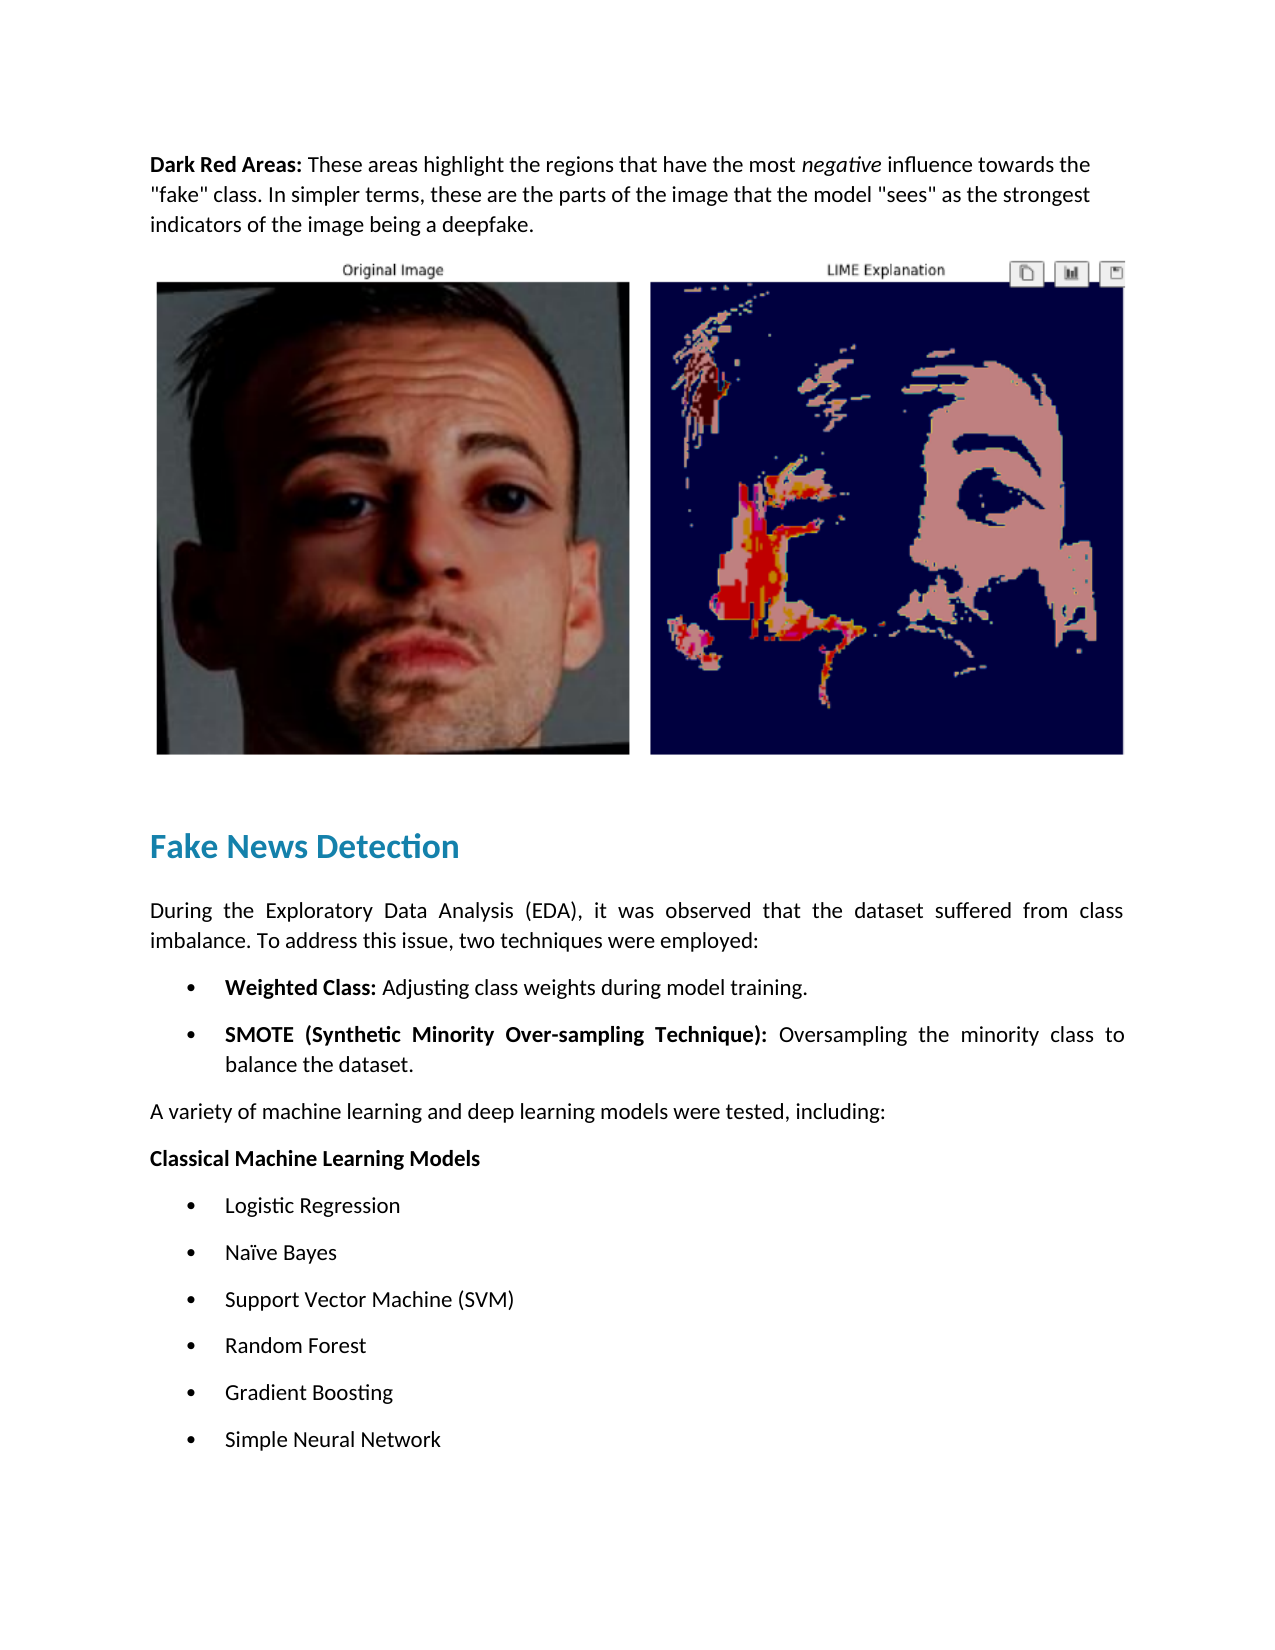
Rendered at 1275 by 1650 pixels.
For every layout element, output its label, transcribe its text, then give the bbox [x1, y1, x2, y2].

list Weighted Class: Adjusting class weights during model training. [187, 973, 1125, 1001]
list Random Forest [187, 1332, 1125, 1360]
list SMOTE (Synthetic Minority Over-sampling Technique): Oversampling the minority class to balance the dataset. [187, 1020, 1125, 1078]
list Support Vector Machine (SVM) [187, 1285, 1125, 1313]
text Dark Red Areas: These areas highlight the regions that have the most negative influence towards the "fake" class. In simpler terms, these are the parts of the image that the model "sees" as the strongest indicators of the image being a deepfake. [150, 150, 1125, 238]
list Naïve Bayes [187, 1238, 1125, 1266]
picture [150, 257, 1125, 759]
list Gradient Boosting [187, 1378, 1125, 1407]
subtitle Fake News Detection [150, 824, 1125, 868]
text A variety of machine learning and deep learning models were tested, including: [150, 1097, 1125, 1125]
list Logistic Regression [187, 1191, 1125, 1219]
text Classical Machine Learning Models [150, 1144, 1125, 1172]
text During the Exploratory Data Analysis (EDA), it was observed that the dataset suffered from class imbalance. To address this issue, two techniques were employed: [150, 896, 1125, 954]
list Simple Neural Network [187, 1425, 1125, 1453]
